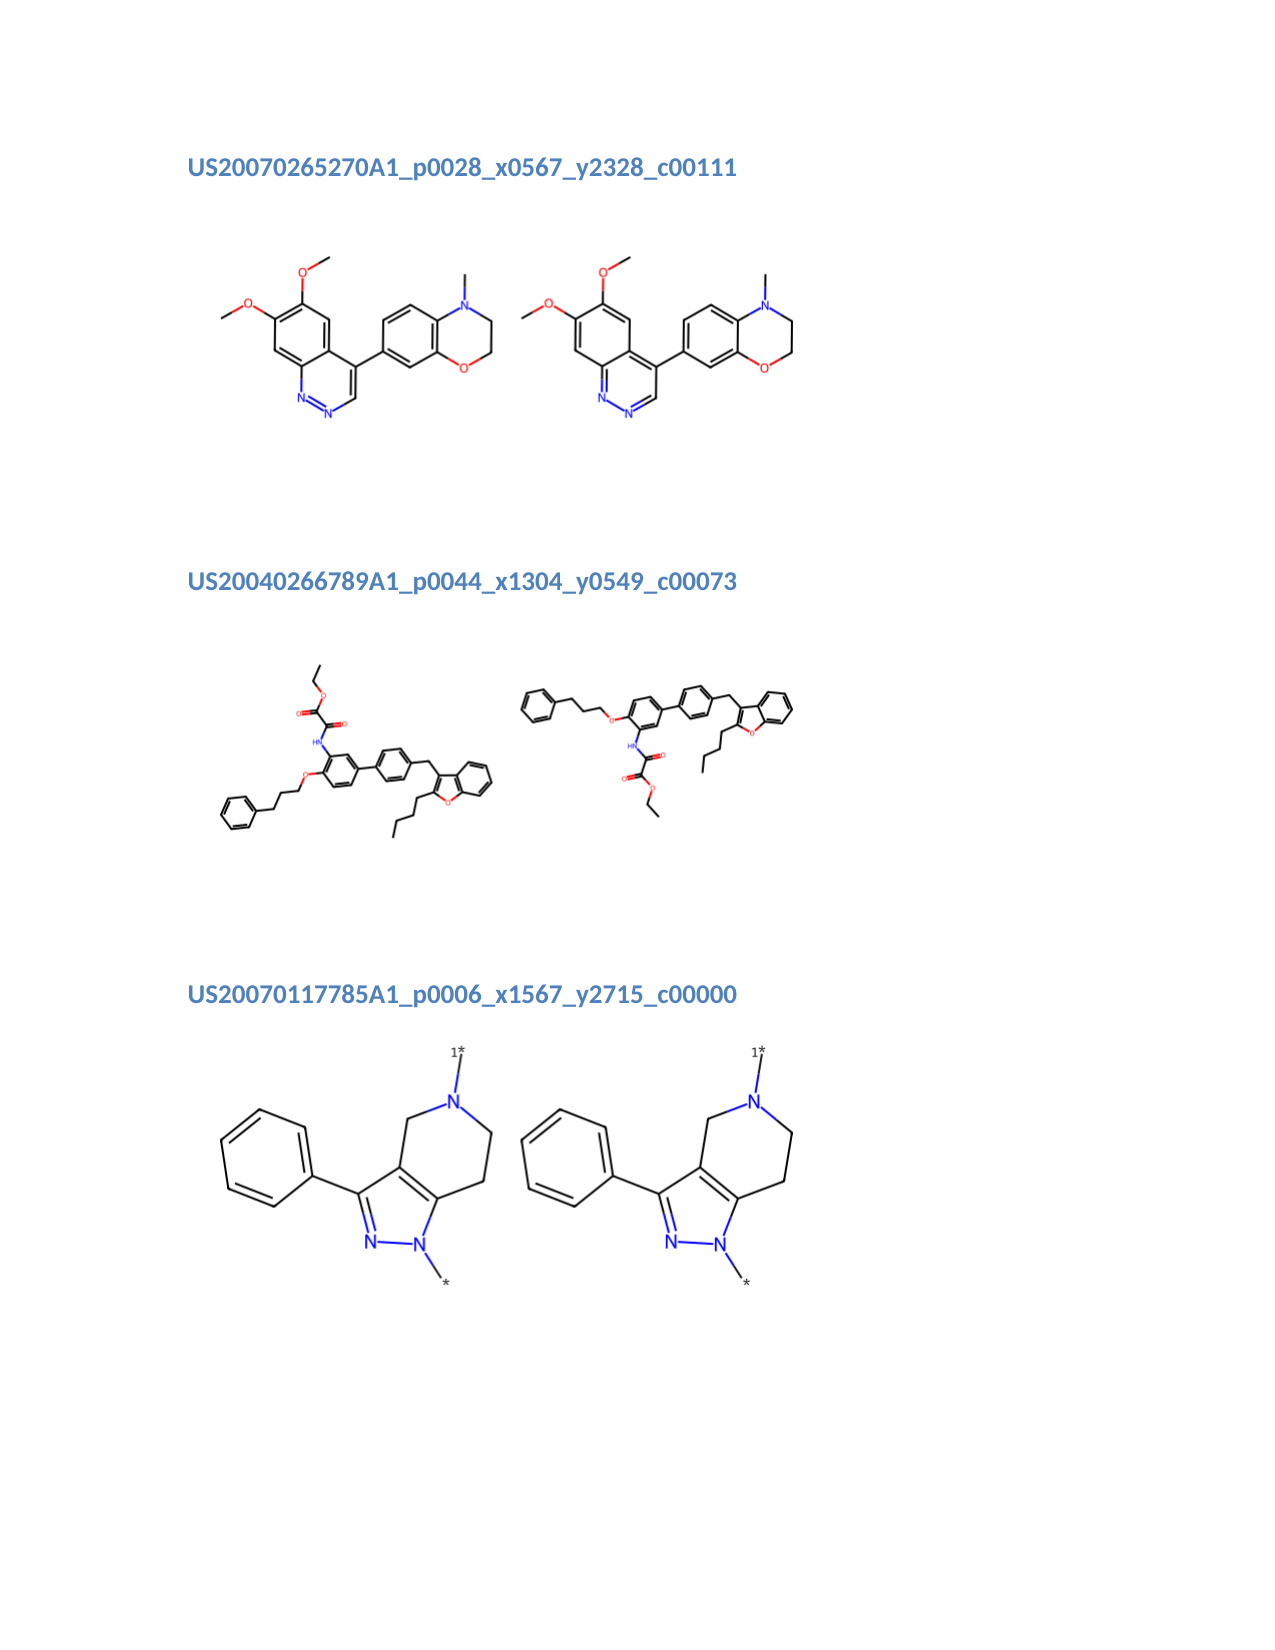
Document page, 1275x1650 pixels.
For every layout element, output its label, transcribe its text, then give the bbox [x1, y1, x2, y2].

picture [206, 187, 807, 488]
subtitle US20070265270A1_p0028_x0567_y2328_c00111 [187, 150, 1087, 183]
subtitle US20040266789A1_p0044_x1304_y0549_c00073 [187, 564, 1087, 597]
picture [206, 1015, 807, 1316]
picture [206, 601, 807, 902]
subtitle US20070117785A1_p0006_x1567_y2715_c00000 [187, 977, 1087, 1010]
